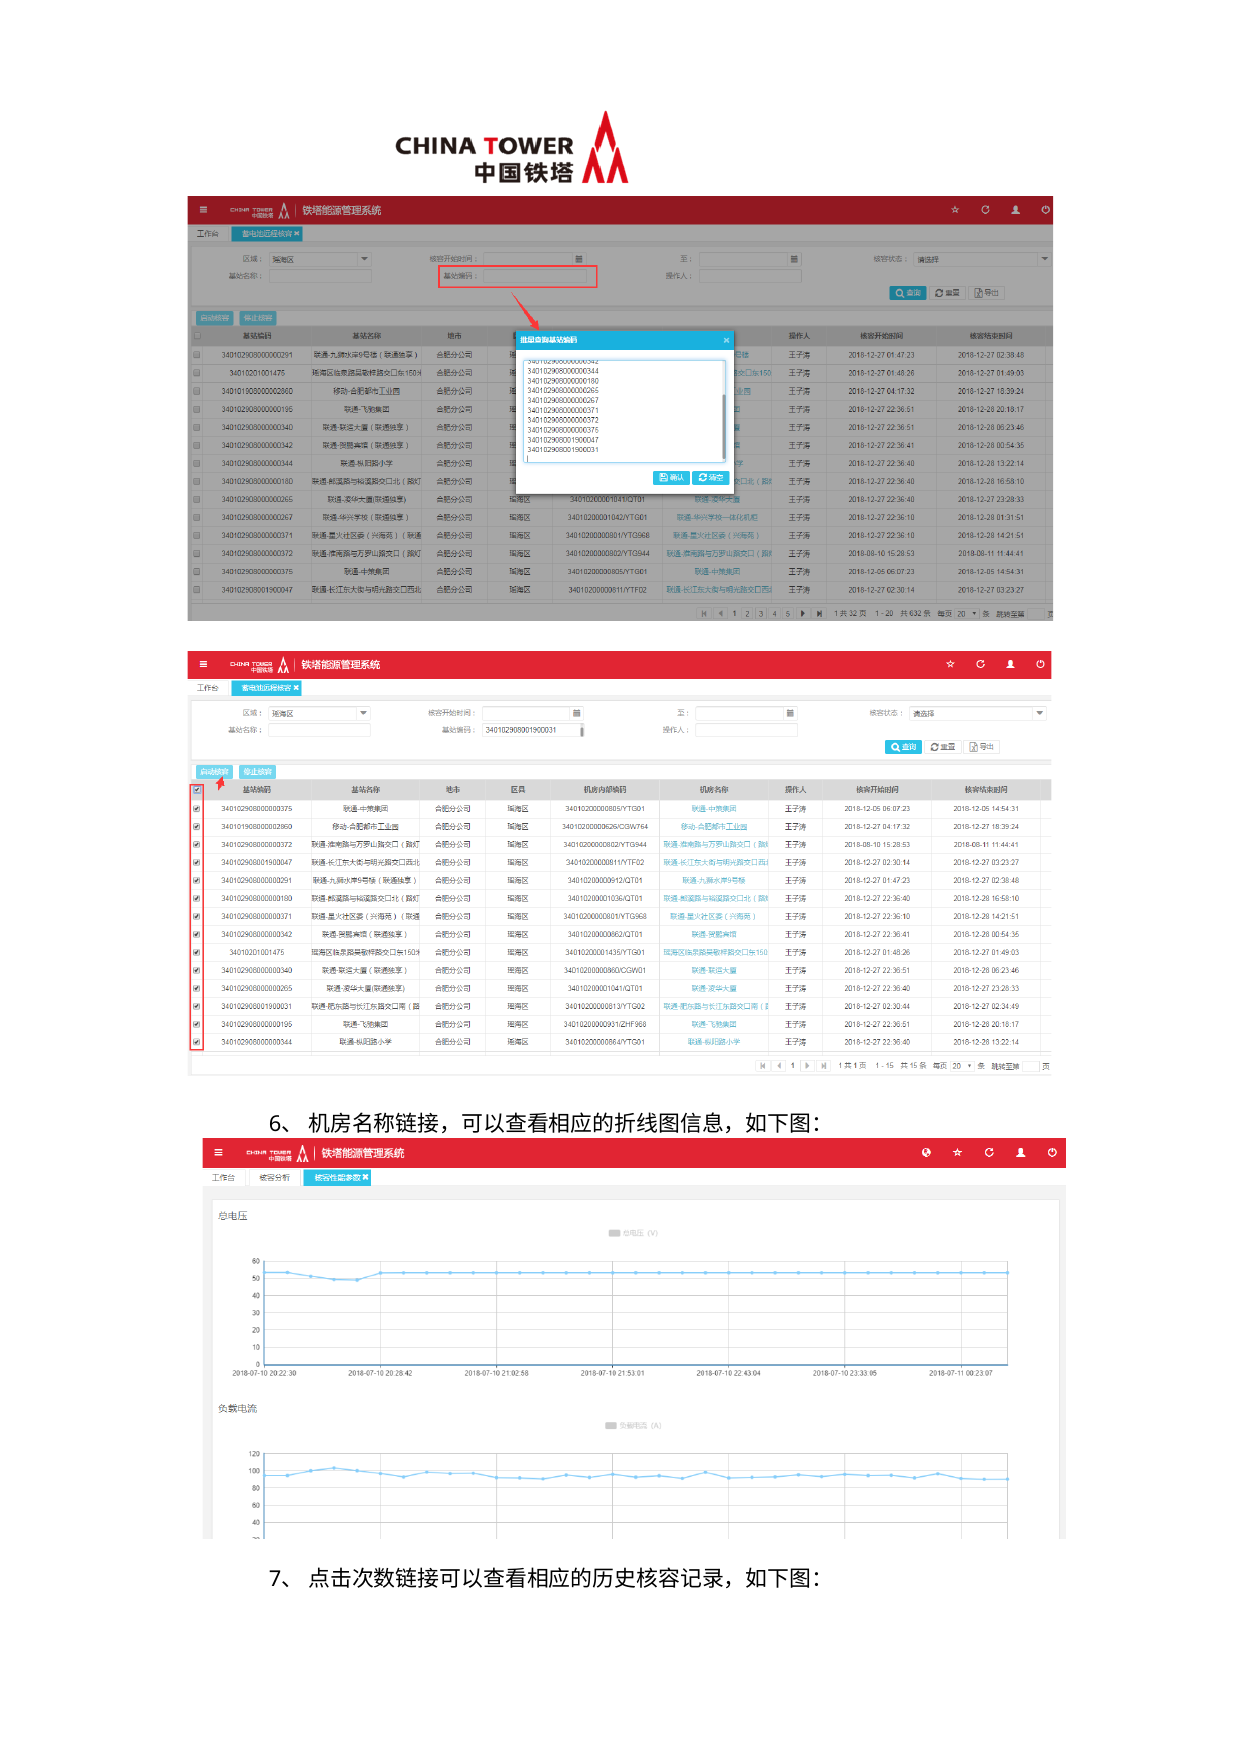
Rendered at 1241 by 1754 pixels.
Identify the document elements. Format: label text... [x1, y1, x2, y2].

picture [187, 651, 1052, 1076]
picture [187, 196, 1054, 621]
picture [375, 90, 633, 184]
list 机房名称链接，可以查看相应的折线图信息，如下图： [225, 1106, 1053, 1138]
list 点击次数链接可以查看相应的历史核容记录，如下图： [225, 1561, 1053, 1594]
picture [202, 1138, 1066, 1539]
